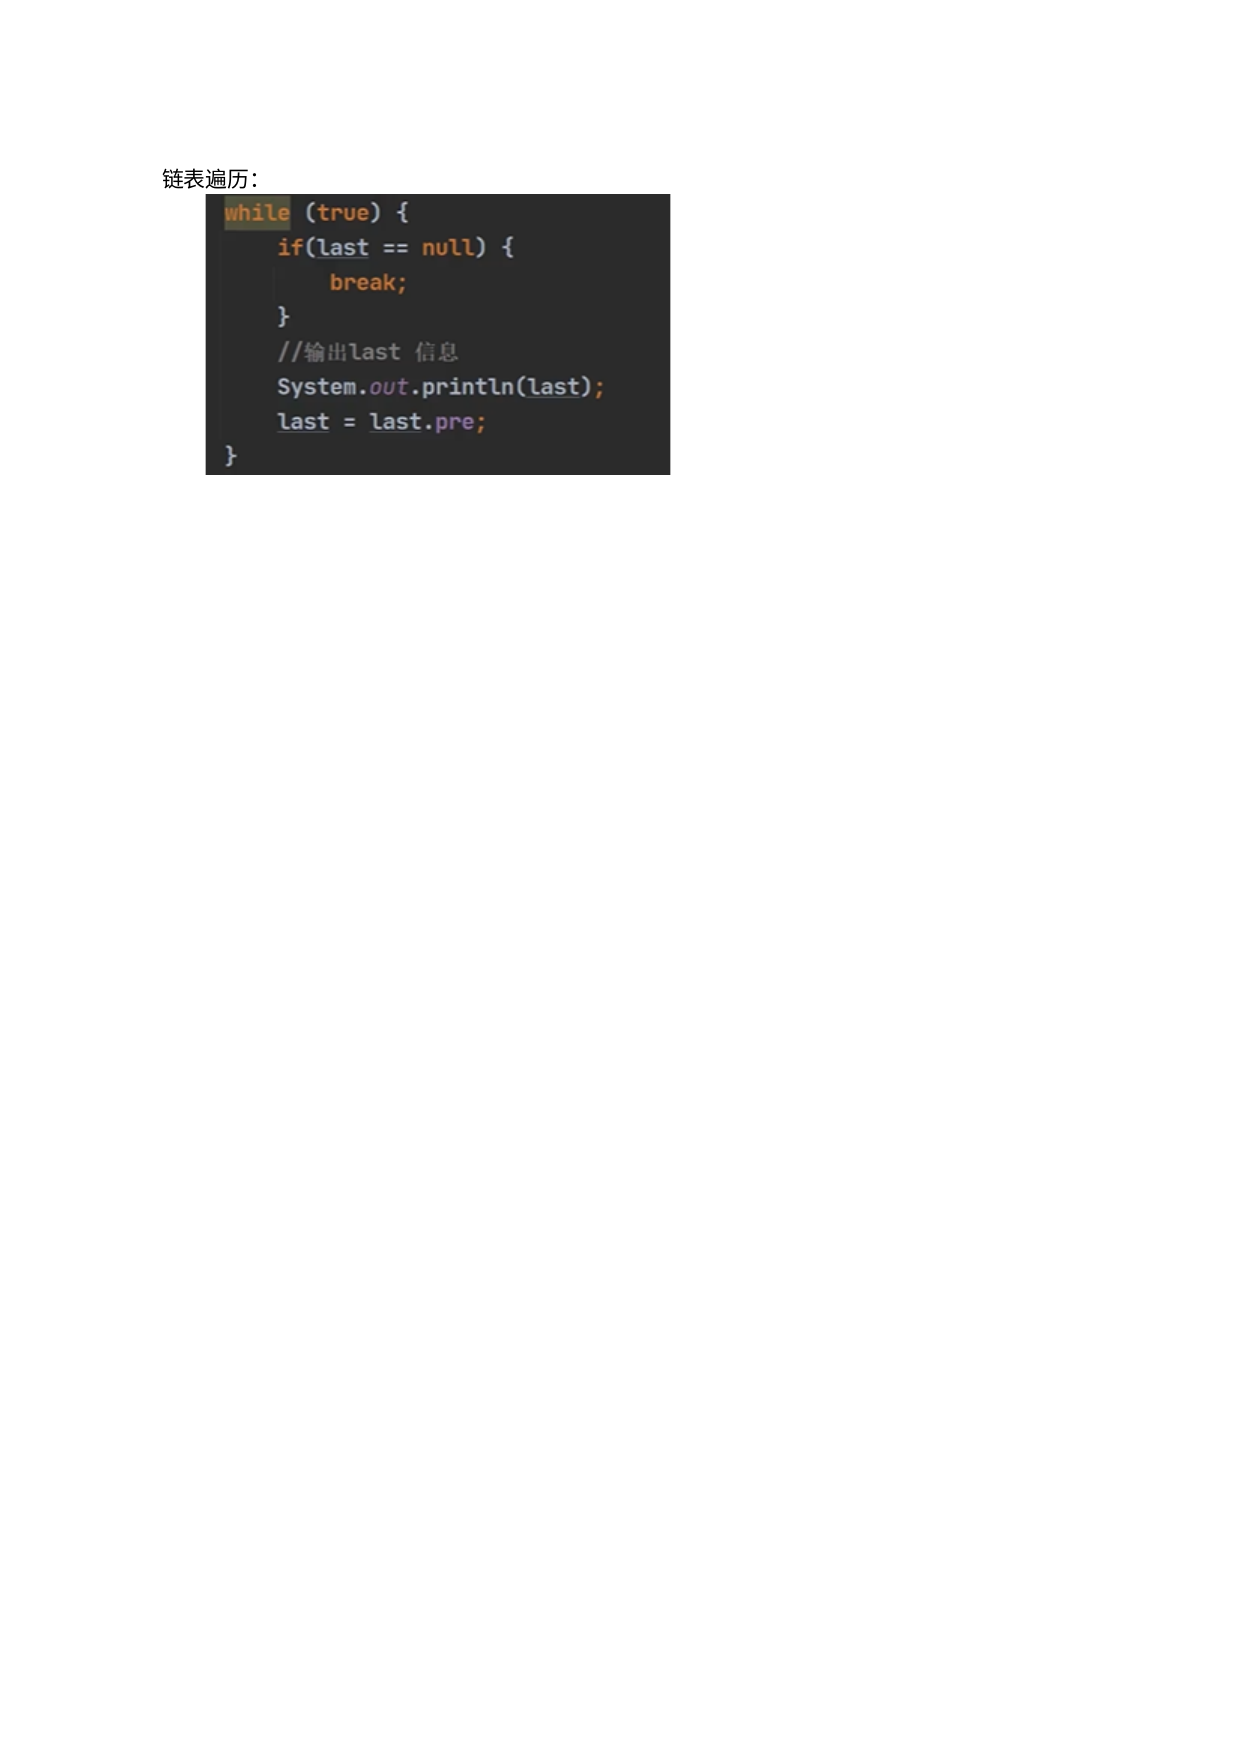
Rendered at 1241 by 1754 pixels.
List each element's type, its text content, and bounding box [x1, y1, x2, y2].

picture [205, 194, 671, 475]
text 链表遍历： [118, 162, 1122, 194]
